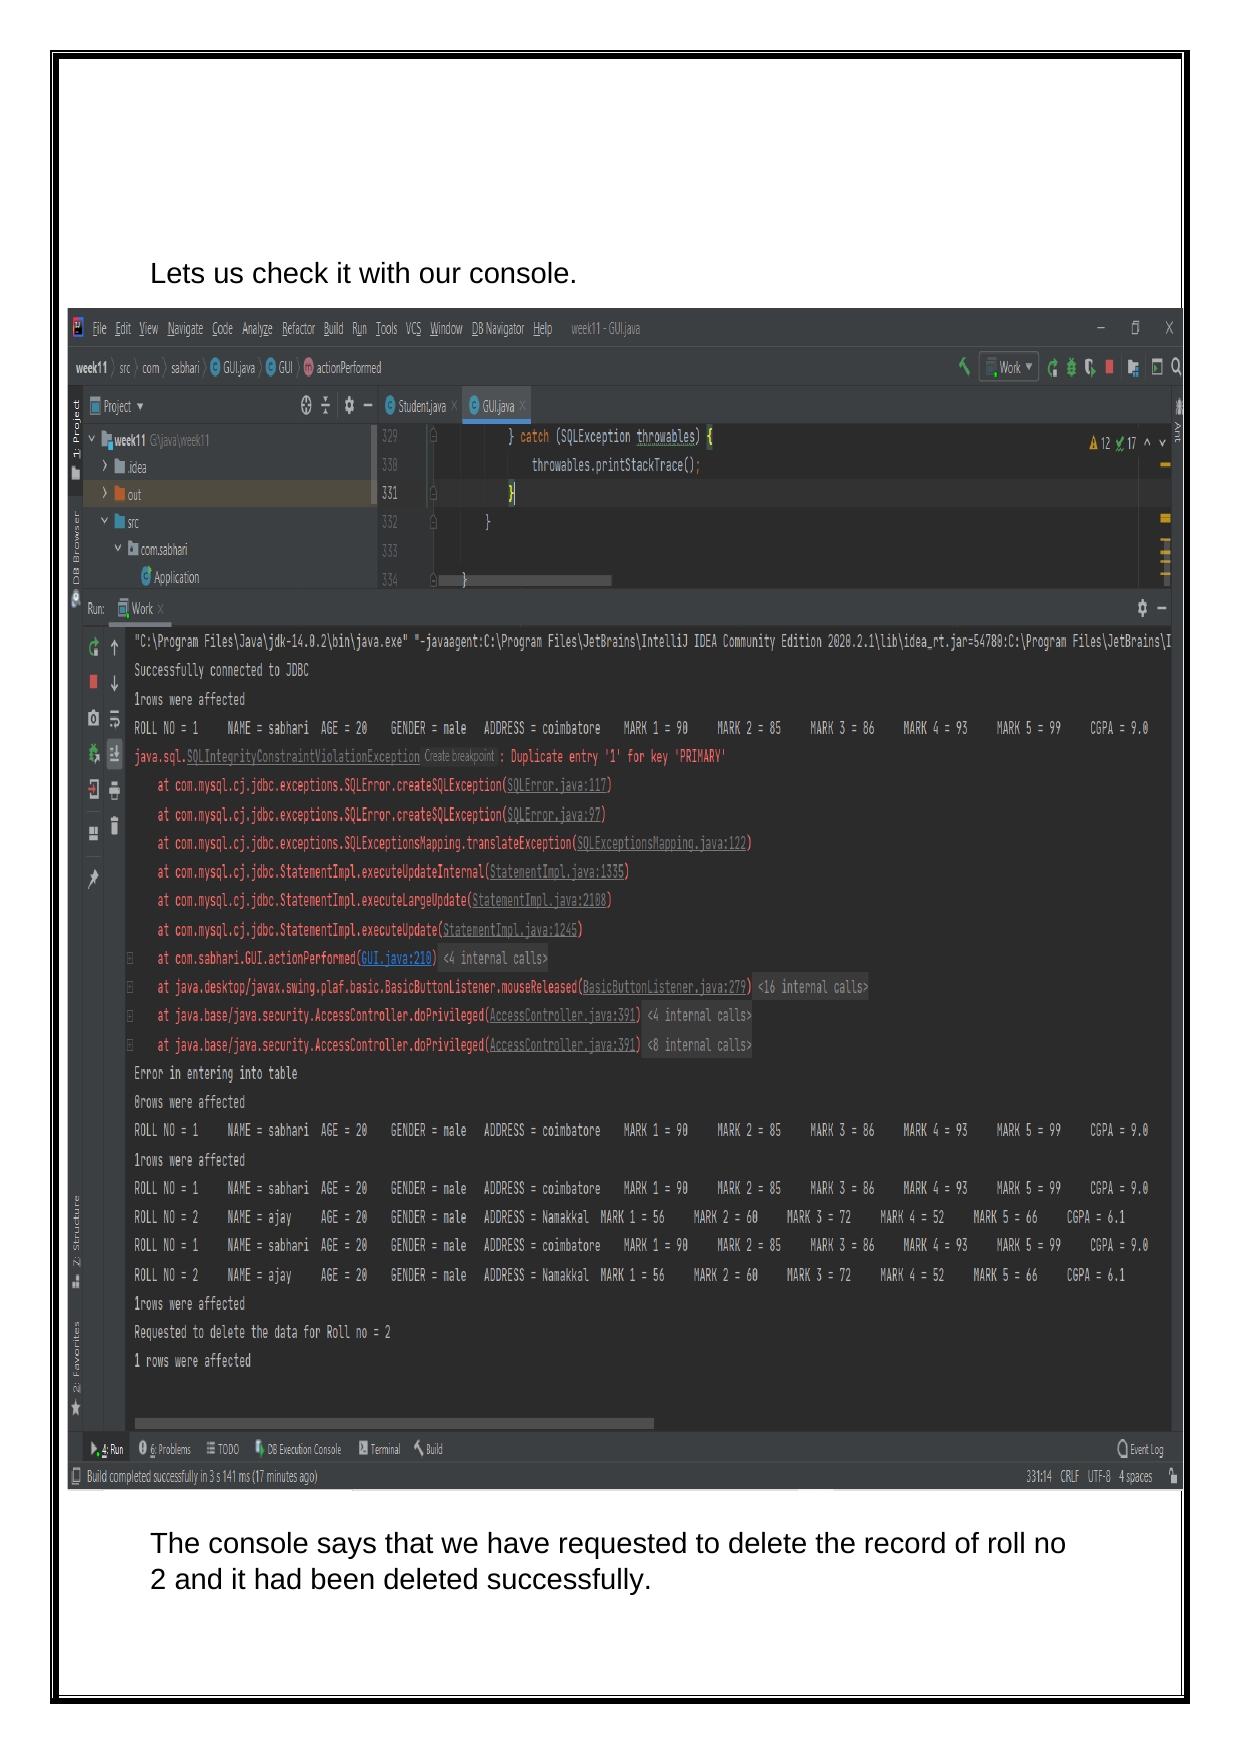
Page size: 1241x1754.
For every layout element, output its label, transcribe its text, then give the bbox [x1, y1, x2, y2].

text Lets us check it with our console. [150, 256, 1090, 289]
text The console says that we have requested to delete the record of roll no 2 and it had been deleted successfully. [150, 1490, 1090, 1595]
picture [67, 308, 1184, 1490]
